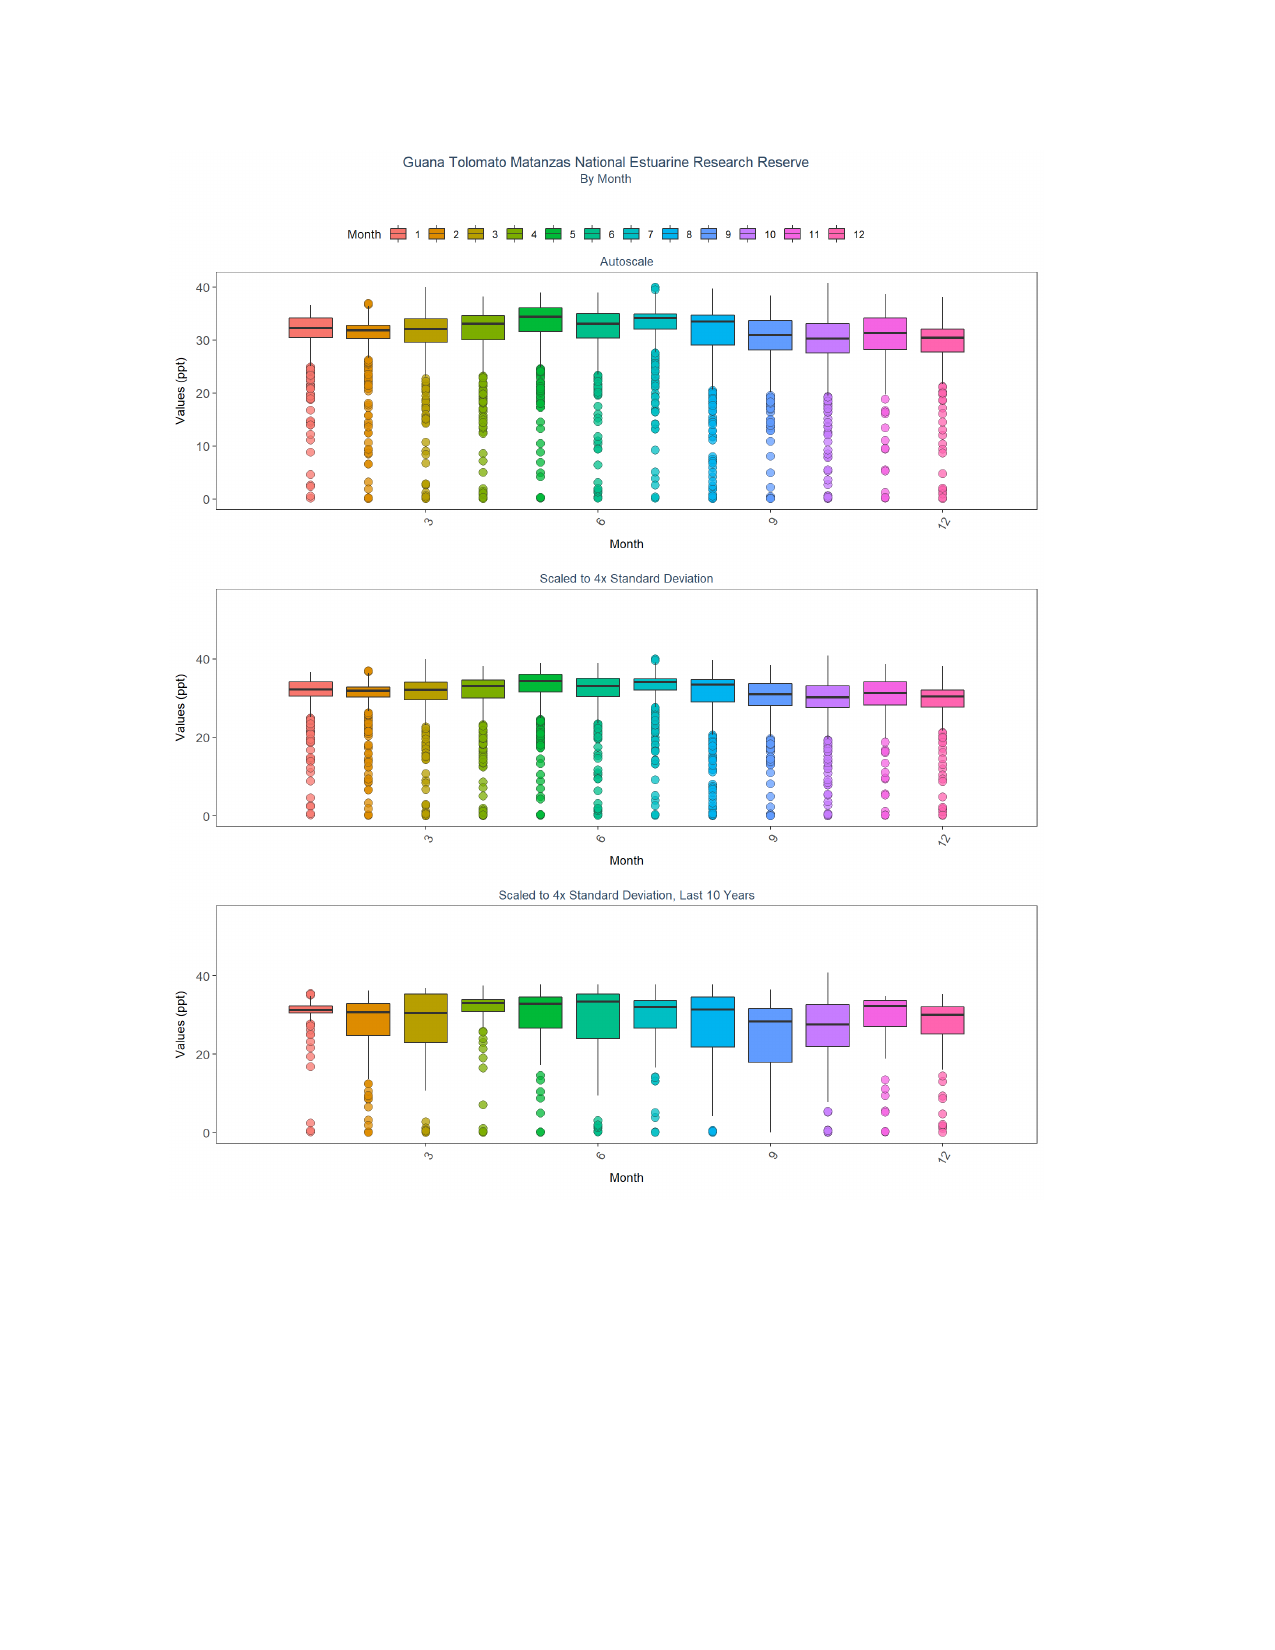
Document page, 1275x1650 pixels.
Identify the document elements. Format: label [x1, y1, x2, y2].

picture [168, 150, 1044, 1200]
